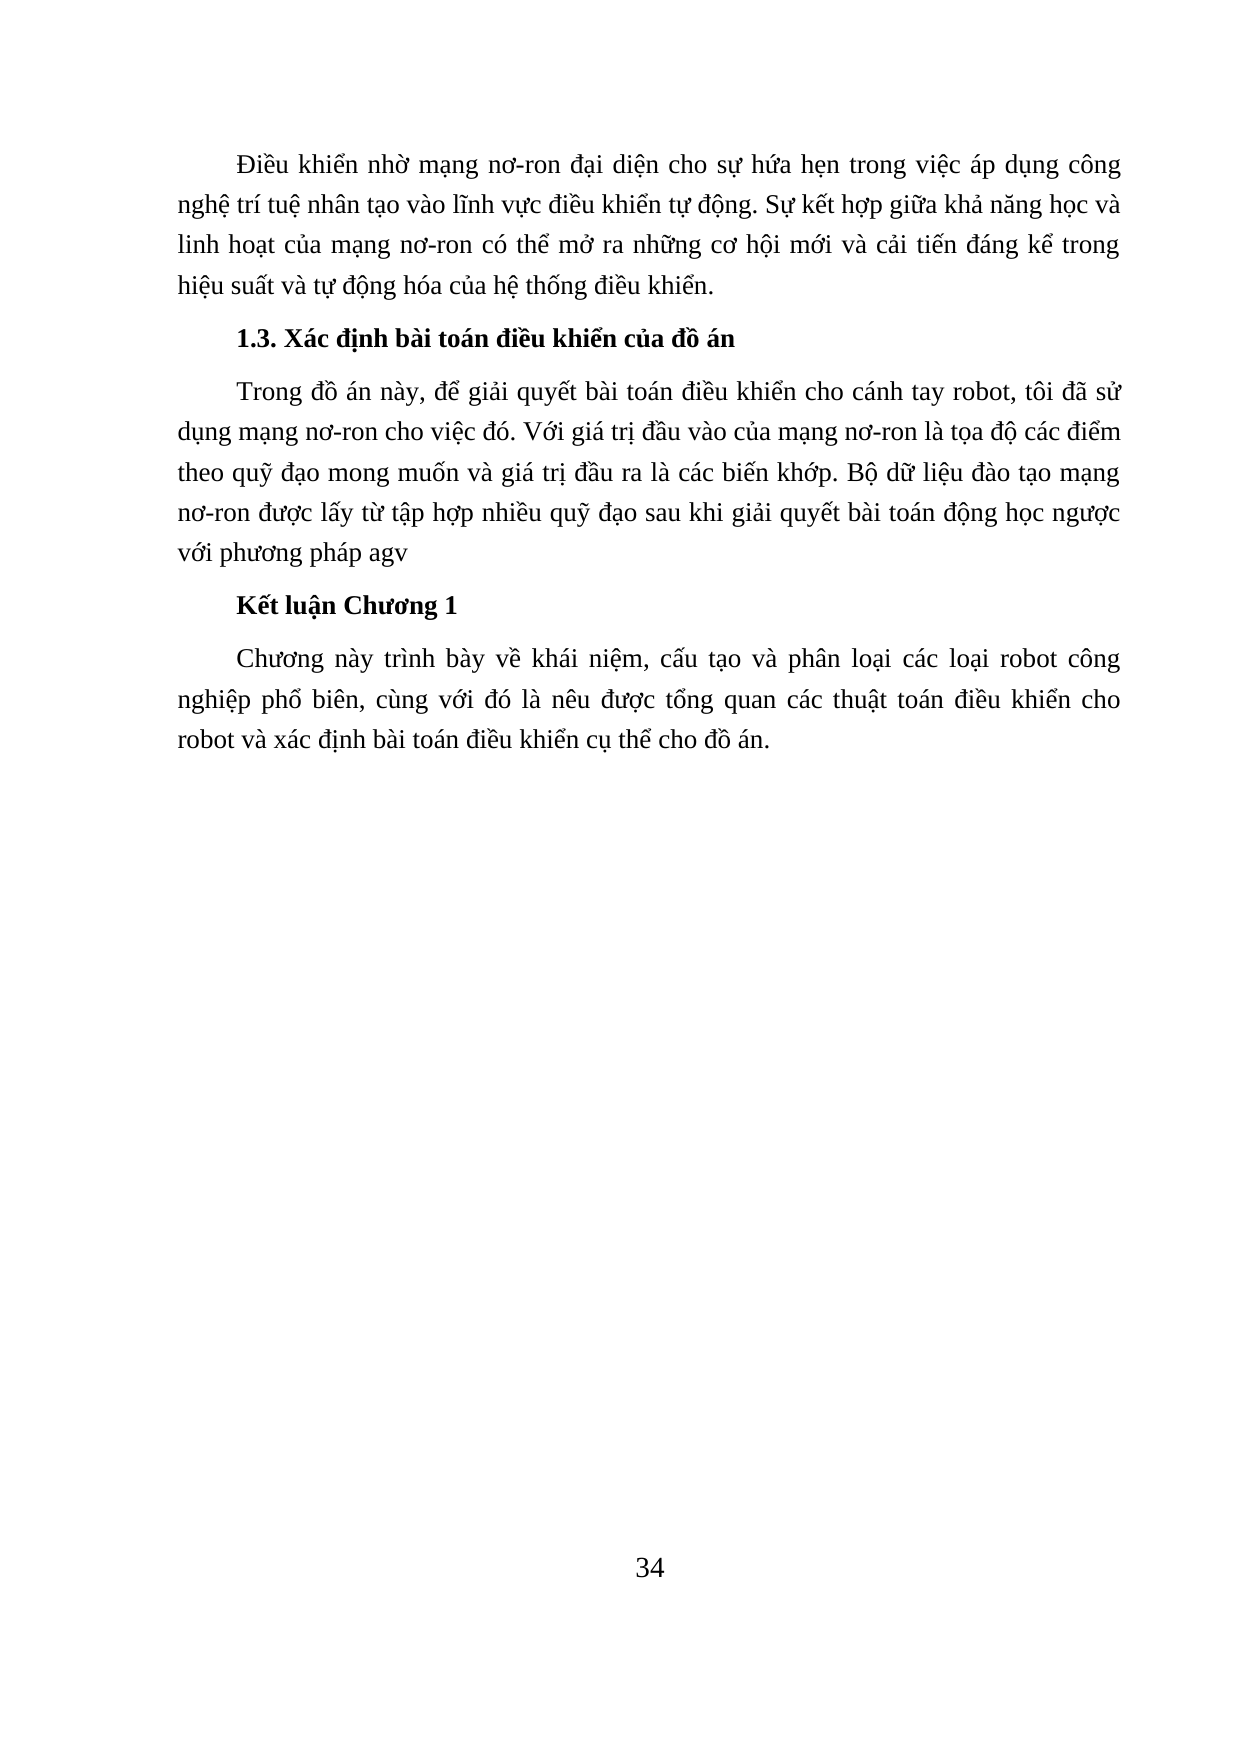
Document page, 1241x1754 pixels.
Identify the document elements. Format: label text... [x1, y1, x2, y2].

text 1.3. Xác định bài toán điều khiển của đồ án [177, 322, 1122, 353]
text Trong đồ án này, để giải quyết bài toán điều khiển cho cánh tay robot, tôi đã sử dụng mạng nơ-ron cho việc đó. Với giá trị đầu vào của mạng nơ-ron là tọa độ các điểm theo quỹ đạo mong muốn và giá trị đầu ra là các biến khớp. Bộ dữ liệu đào tạo mạng nơ-ron được lấy từ tập hợp nhiều quỹ đạo sau khi giải quyết bài toán động học ngược với phương pháp agv [177, 375, 1122, 568]
text Chương này trình bày về khái niệm, cấu tạo và phân loại các loại robot công nghiệp phổ biên, cùng với đó là nêu được tổng quan các thuật toán điều khiển cho robot và xác định bài toán điều khiển cụ thể cho đồ án. [177, 642, 1122, 754]
text Điều khiển nhờ mạng nơ-ron đại diện cho sự hứa hẹn trong việc áp dụng công nghệ trí tuệ nhân tạo vào lĩnh vực điều khiển tự động. Sự kết hợp giữa khả năng học và linh hoạt của mạng nơ-ron có thể mở ra những cơ hội mới và cải tiến đáng kể trong hiệu suất và tự động hóa của hệ thống điều khiển. [177, 148, 1122, 300]
text Kết luận Chương 1 [177, 589, 1122, 621]
